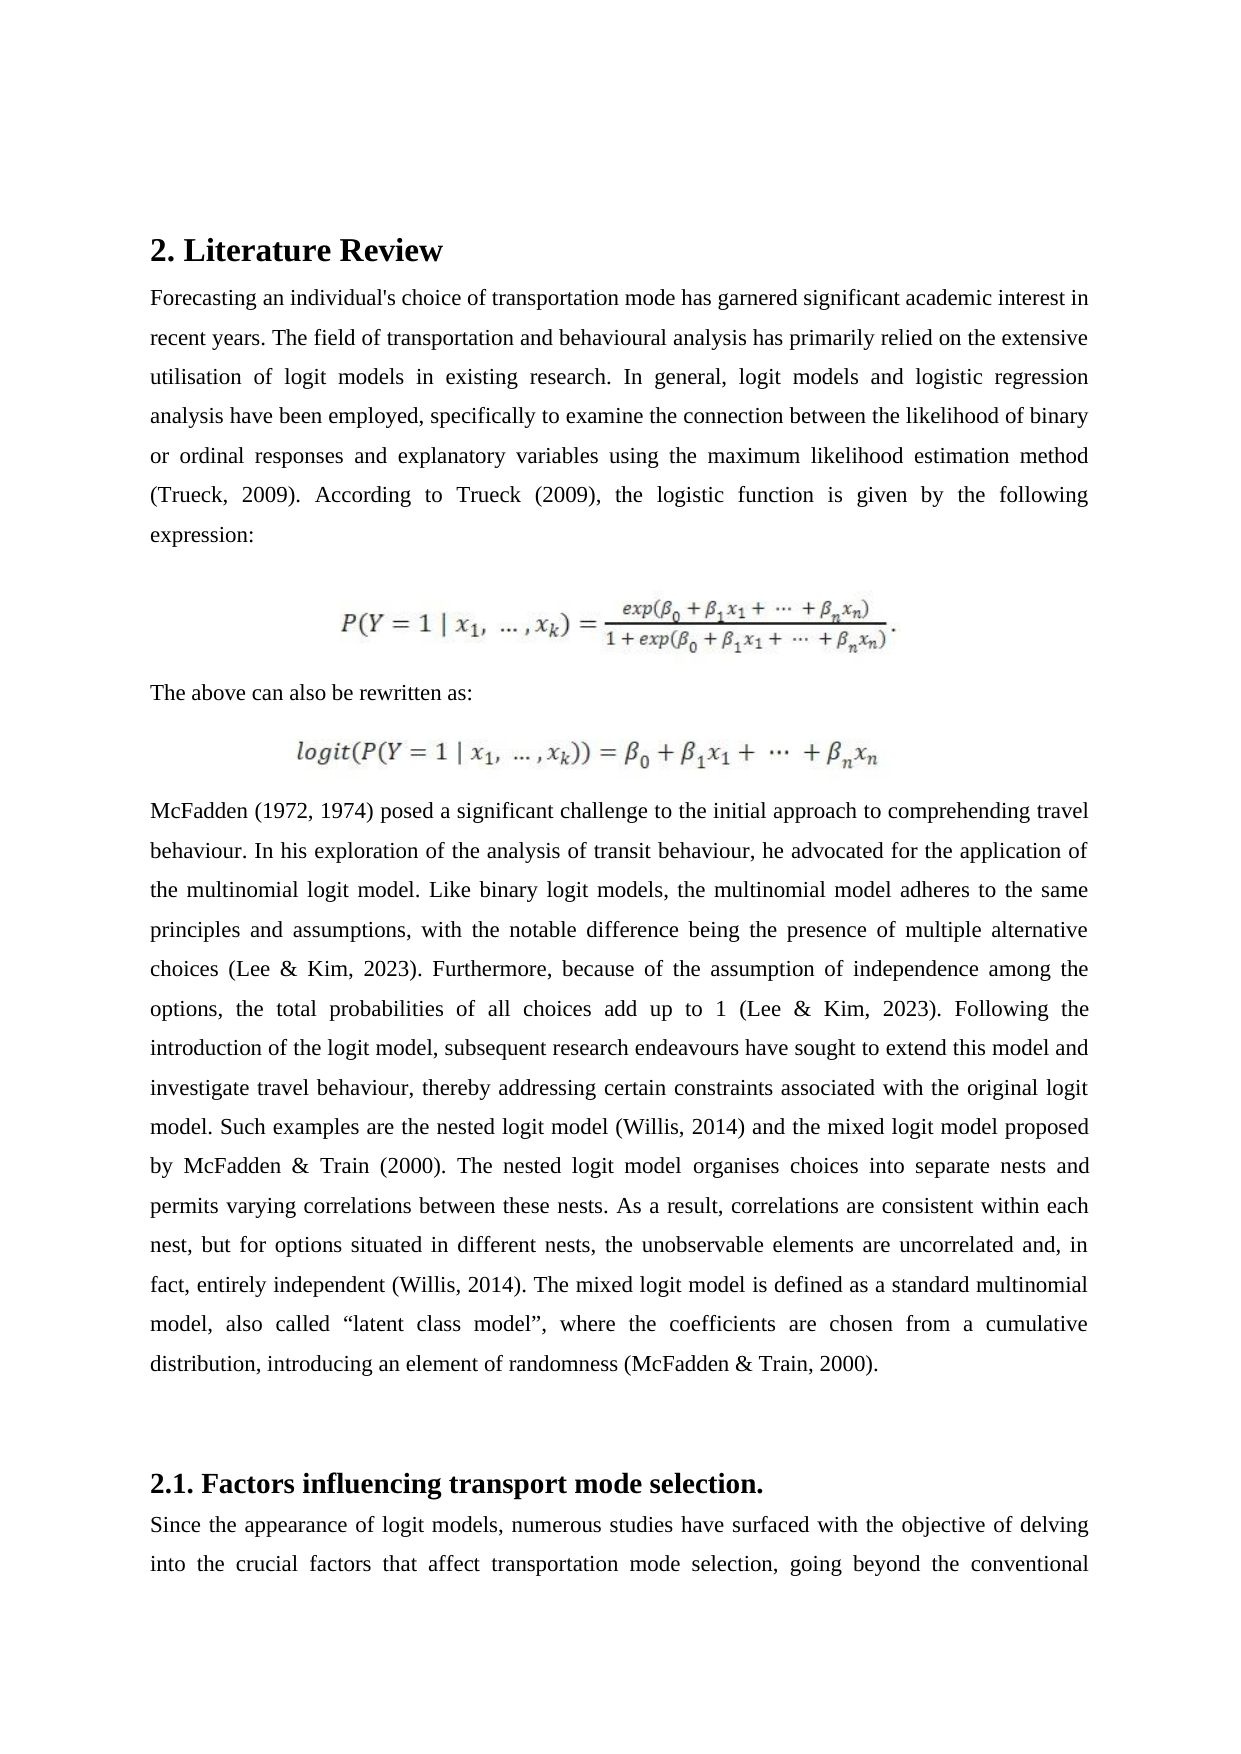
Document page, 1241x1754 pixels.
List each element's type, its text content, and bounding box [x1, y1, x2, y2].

subtitle 2. Literature Review [150, 230, 1090, 268]
text Forecasting an individual's choice of transportation mode has garnered significant academic interest in recent years. The field of transportation and behavioural analysis has primarily relied on the extensive utilisation of logit models in existing research. In general, logit models and logistic regression analysis have been employed, specifically to examine the connection between the likelihood of binary or ordinal responses and explanatory variables using the maximum likelihood estimation method (Trueck, 2009). According to Trueck (2009), the logistic function is given by the following expression: [150, 284, 1090, 547]
text The above can also be rewritten as: [150, 679, 1090, 705]
subtitle 2.1. Factors influencing transport mode selection. [150, 1466, 1090, 1500]
picture [339, 580, 901, 666]
picture [288, 719, 890, 795]
text McFadden (1972, 1974) posed a significant challenge to the initial approach to comprehending travel behaviour. In his exploration of the analysis of transit behaviour, he advocated for the application of the multinomial logit model. Like binary logit models, the multinomial model adheres to the same principles and assumptions, with the notable difference being the presence of multiple alternative choices (Lee & Kim, 2023). Furthermore, because of the assumption of independence among the options, the total probabilities of all choices add up to 1 (Lee & Kim, 2023). Following the introduction of the logit model, subsequent research endeavours have sought to extend this model and investigate travel behaviour, thereby addressing certain constraints associated with the original logit model. Such examples are the nested logit model (Willis, 2014) and the mixed logit model proposed by McFadden & Train (2000). The nested logit model organises choices into separate nests and permits varying correlations between these nests. As a result, correlations are consistent within each nest, but for options situated in different nests, the unobservable elements are uncorrelated and, in fact, entirely independent (Willis, 2014). The mixed logit model is defined as a standard multinomial model, also called “latent class model”, where the coefficients are chosen from a cumulative distribution, introducing an element of randomness (McFadden & Train, 2000). [150, 797, 1090, 1376]
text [150, 1511, 1090, 1577]
